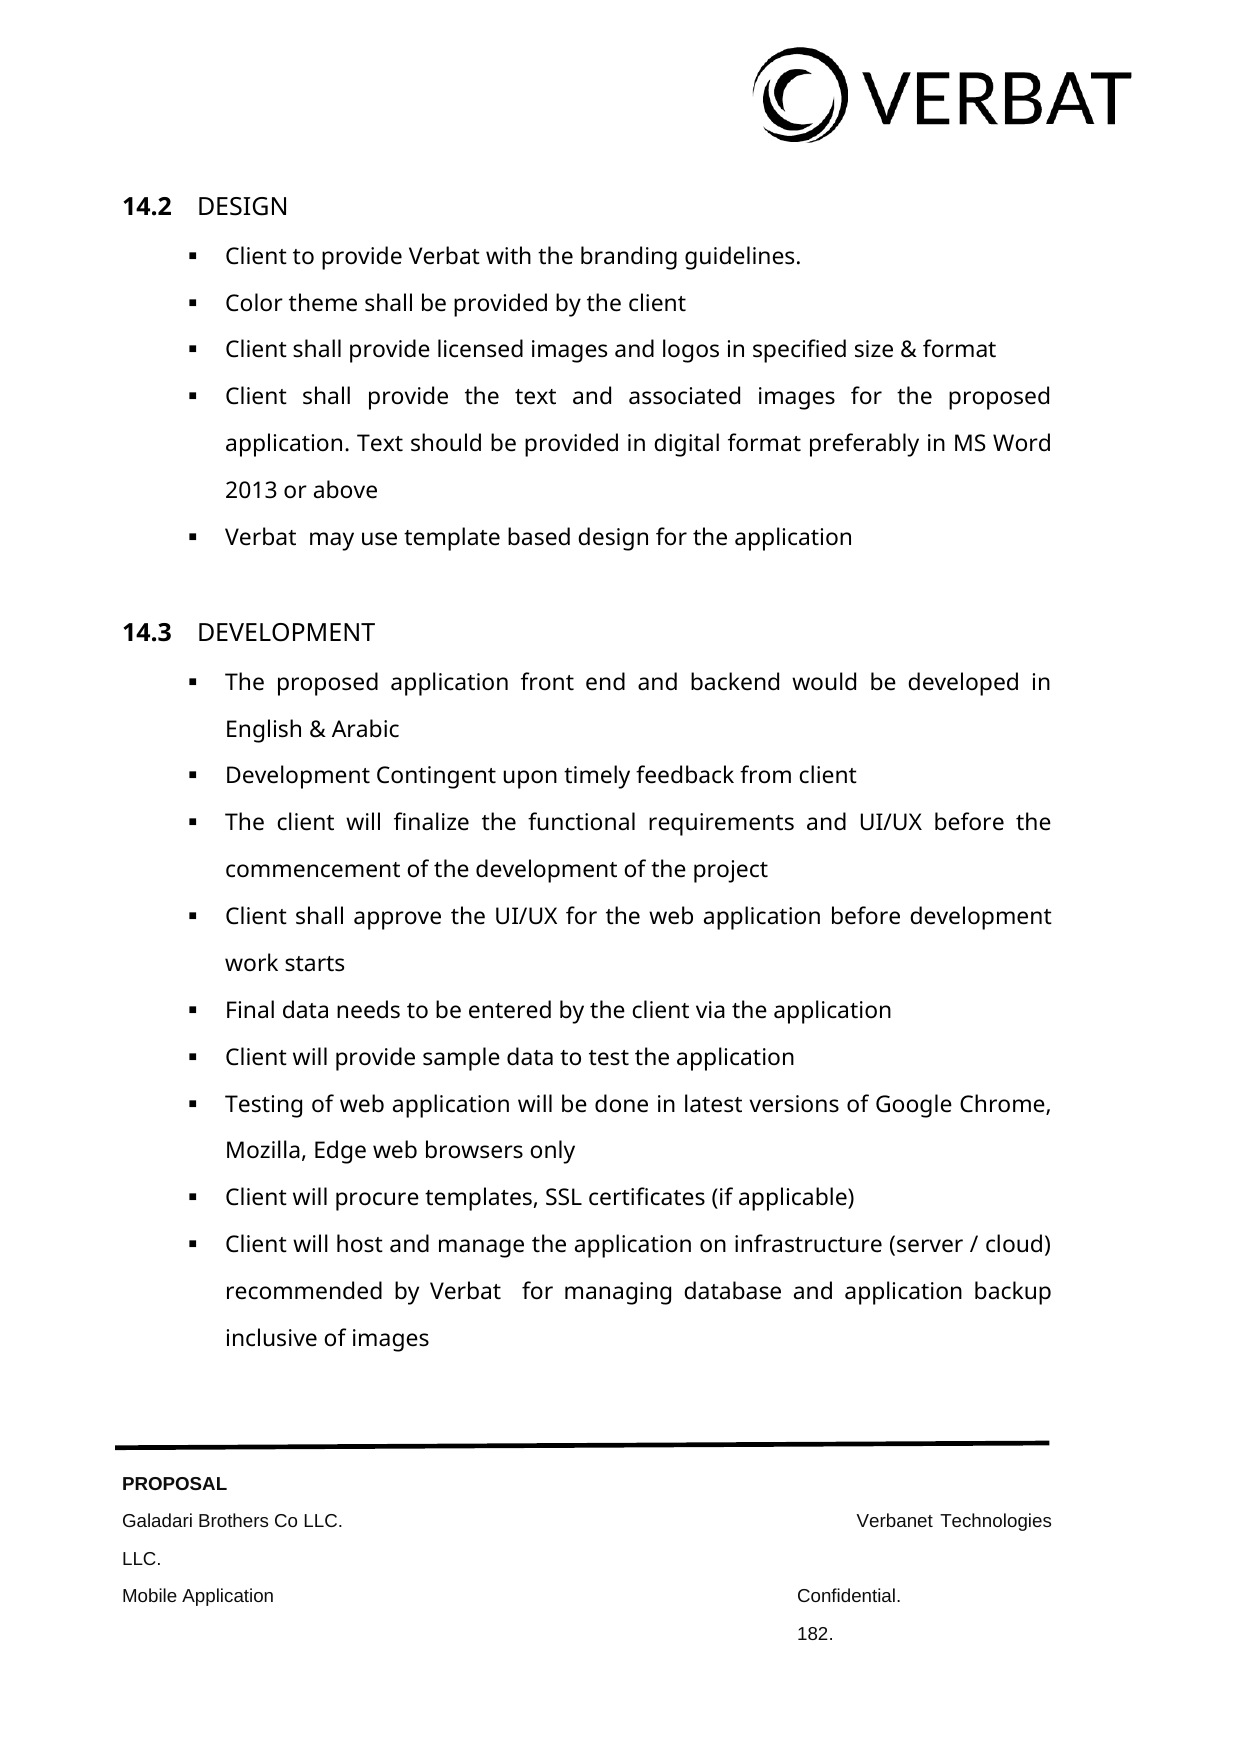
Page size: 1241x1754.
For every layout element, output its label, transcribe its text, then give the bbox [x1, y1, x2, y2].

list Client shall provide licensed images and logos in specified size & format [187, 333, 1053, 364]
list Client shall provide the text and associated images for the proposed application. Text should be provided in digital format preferably in MS Word 2013 or above [187, 380, 1053, 505]
list The client will finalize the functional requirements and UI/UX before the commencement of the development of the project [187, 806, 1053, 884]
list Client will host and manage the application on infrastructure (server / cloud) recommended by Verbat for managing database and application backup inclusive of images [187, 1228, 1053, 1353]
subtitle DEVELOPMENT [122, 614, 1053, 649]
list Client shall approve the UI/UX for the web application before development work starts [187, 900, 1053, 978]
list Color theme shall be provided by the client [187, 286, 1053, 318]
list Testing of web application will be done in latest versions of Google Chrome, Mozilla, Edge web browsers only [187, 1087, 1053, 1166]
picture [748, 42, 1136, 142]
list Client to provide Verbat with the branding guidelines. [187, 239, 1053, 271]
list The proposed application front end and backend would be developed in English & Arabic [187, 666, 1053, 744]
list Client will provide sample data to test the application [187, 1041, 1053, 1072]
list Verbat may use template based design for the application [187, 521, 1053, 552]
list Final data needs to be entered by the client via the application [187, 994, 1053, 1025]
subtitle DESIGN [122, 188, 1053, 223]
list Client will procure templates, SSL certificates (if applicable) [187, 1181, 1053, 1212]
list Development Contingent upon timely feedback from client [187, 759, 1053, 791]
